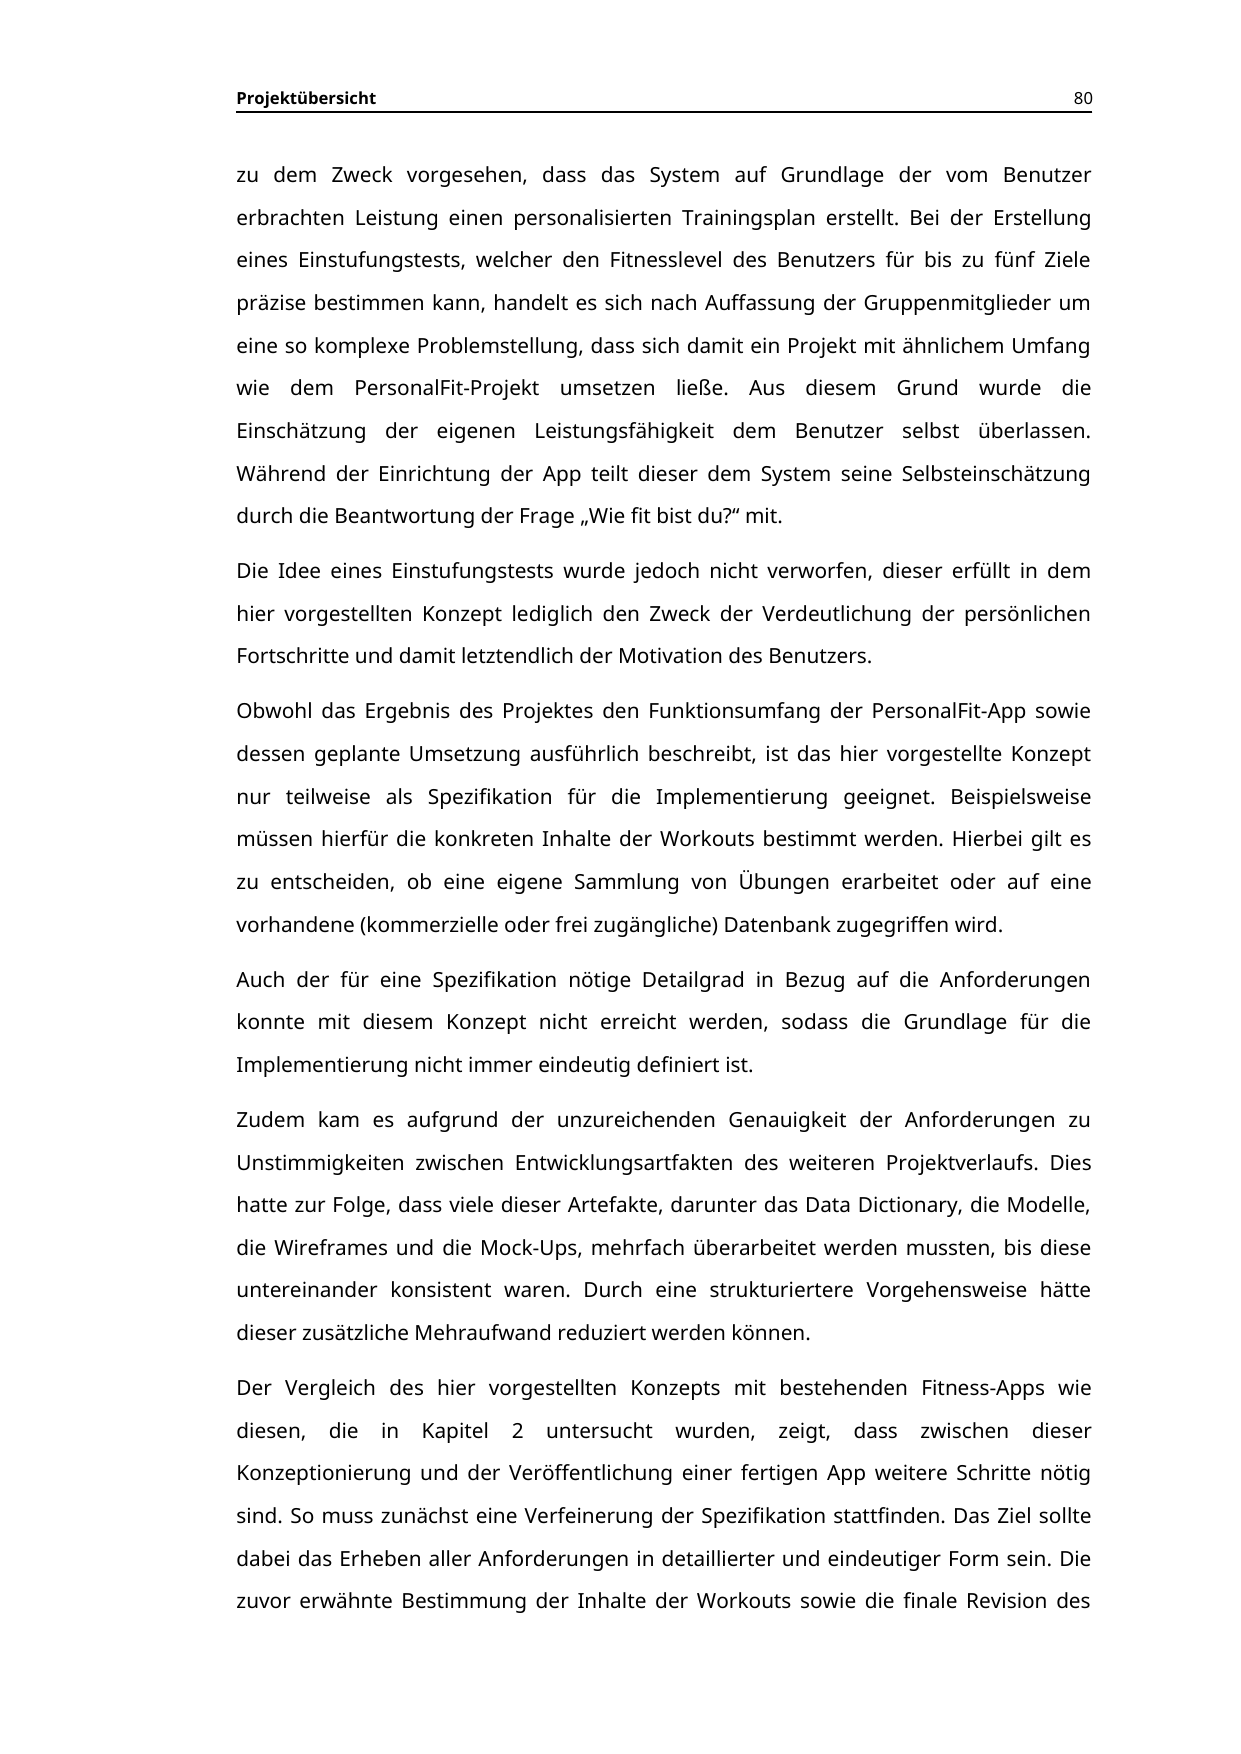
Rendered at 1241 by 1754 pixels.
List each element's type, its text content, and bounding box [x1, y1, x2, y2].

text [236, 160, 1092, 530]
text Die Idee eines Einstufungstests wurde jedoch nicht verworfen, dieser erfüllt in dem hier vorgestellten Konzept lediglich den Zweck der Verdeutlichung der persönlichen Fortschritte und damit letztendlich der Motivation des Benutzers. [236, 556, 1092, 670]
text Auch der für eine Spezifikation nötige Detailgrad in Bezug auf die Anforderungen konnte mit diesem Konzept nicht erreicht werden, sodass die Grundlage für die Implementierung nicht immer eindeutig definiert ist. [236, 965, 1092, 1078]
text Obwohl das Ergebnis des Projektes den Funktionsumfang der PersonalFit-App sowie dessen geplante Umsetzung ausführlich beschreibt, ist das hier vorgestellte Konzept nur teilweise als Spezifikation für die Implementierung geeignet. Beispielsweise müssen hierfür die konkreten Inhalte der Workouts bestimmt werden. Hierbei gilt es zu entscheiden, ob eine eigene Sammlung von Übungen erarbeitet oder auf eine vorhandene (kommerzielle oder frei zugängliche) Datenbank zugegriffen wird. [236, 697, 1092, 938]
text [236, 1373, 1092, 1615]
text Zudem kam es aufgrund der unzureichenden Genauigkeit der Anforderungen zu Unstimmigkeiten zwischen Entwicklungsartfakten des weiteren Projektverlaufs. Dies hatte zur Folge, dass viele dieser Artefakte, darunter das Data Dictionary, die Modelle, die Wireframes und die Mock-Ups, mehrfach überarbeitet werden mussten, bis diese untereinander konsistent waren. Durch eine strukturiertere Vorgehensweise hätte dieser zusätzliche Mehraufwand reduziert werden können. [236, 1105, 1092, 1347]
